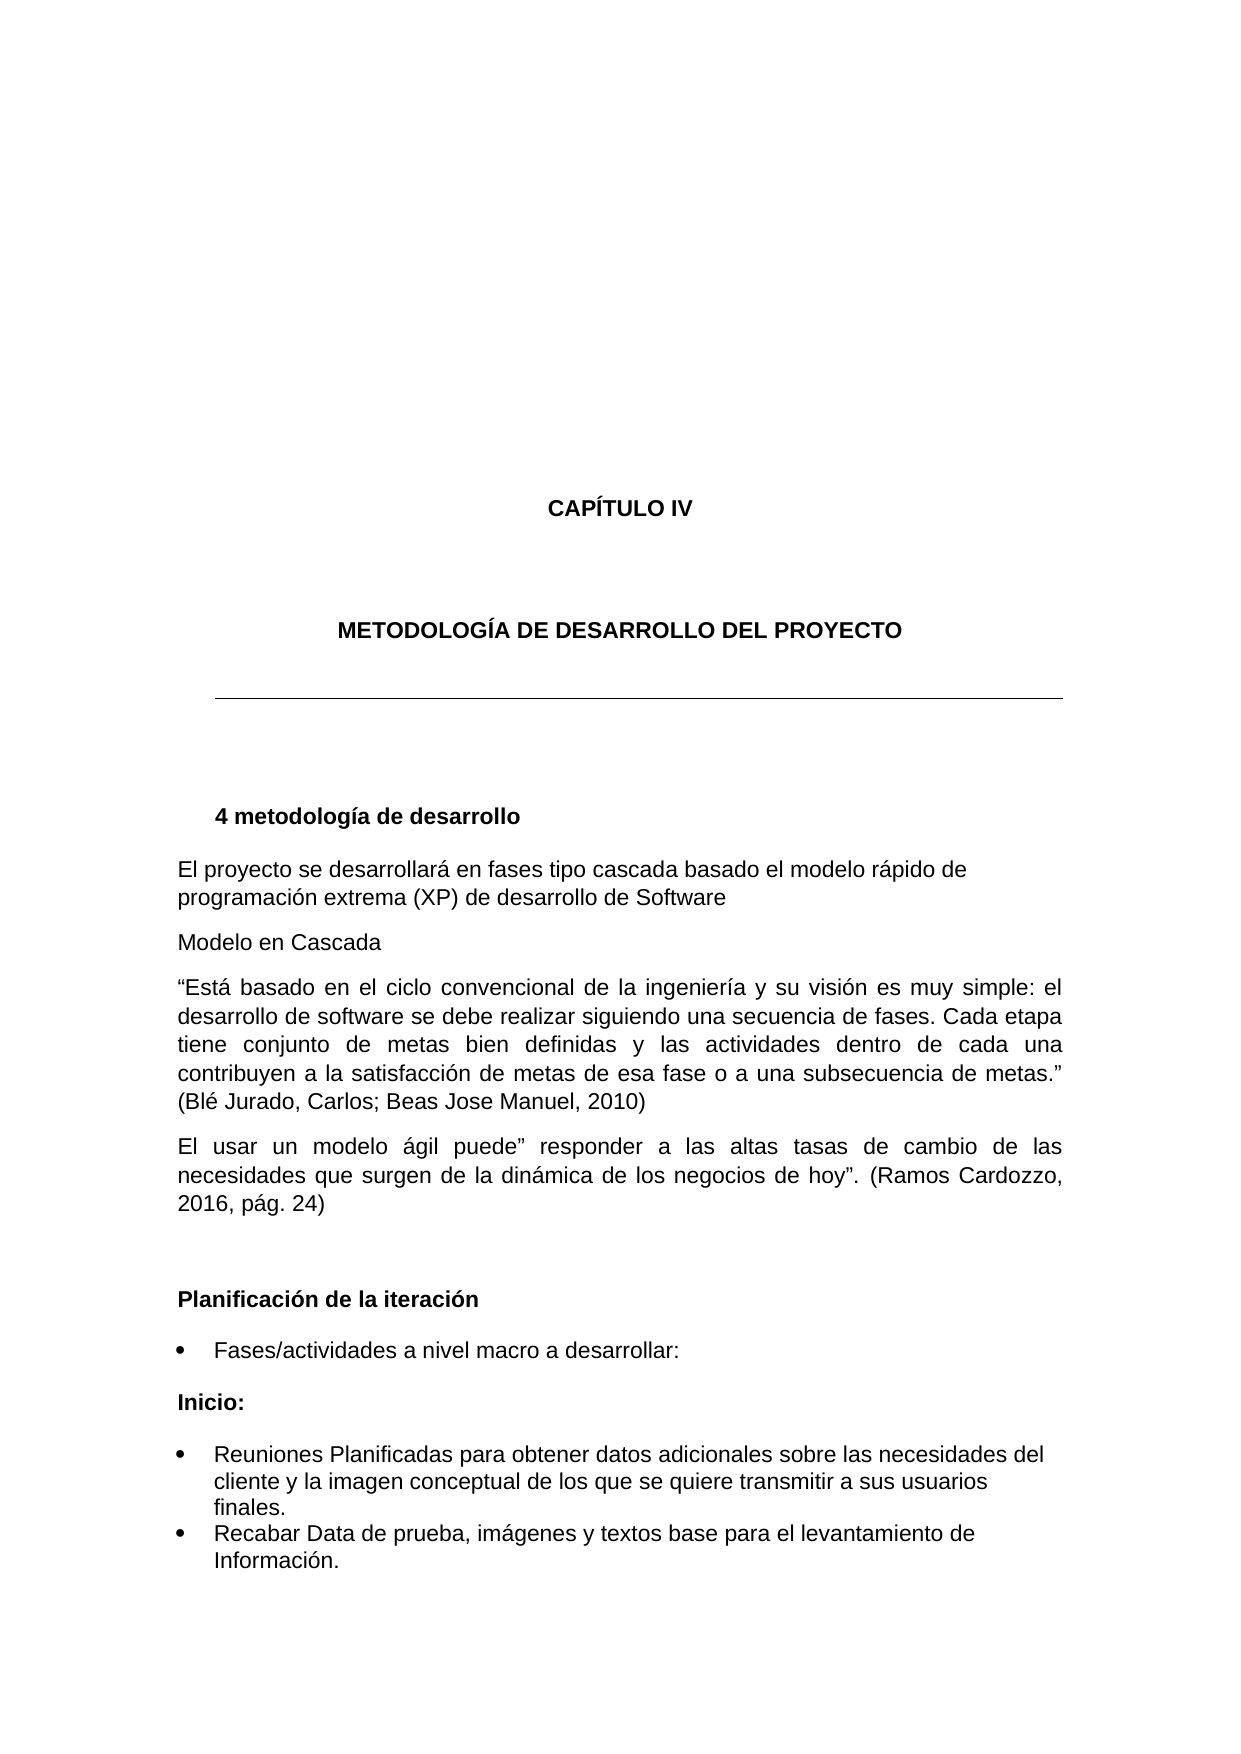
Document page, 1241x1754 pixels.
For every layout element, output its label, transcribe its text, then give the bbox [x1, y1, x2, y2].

subtitle 4 metodología de desarrollo [215, 803, 1063, 829]
text Modelo en Cascada [177, 929, 1063, 955]
text Inicio: [177, 1388, 1063, 1415]
list Recabar Data de prueba, imágenes y textos base para el levantamiento de Información. [176, 1520, 1063, 1573]
text METODOLOGÍA DE DESARROLLO DEL PROYECTO [177, 617, 1063, 643]
text Planificación de la iteración [177, 1286, 1063, 1313]
list Reuniones Planificadas para obtener datos adicionales sobre las necesidades del cliente y la imagen conceptual de los que se quiere transmitir a sus usuarios finales. [176, 1441, 1063, 1520]
text “Está basado en el ciclo convencional de la ingeniería y su visión es muy simple: el desarrollo de software se debe realizar siguiendo una secuencia de fases. Cada etapa tiene conjunto de metas bien definidas y las actividades dentro de cada una contribuyen a la satisfacción de metas de esa fase o a una subsecuencia de metas.” [177, 974, 1063, 1114]
text CAPÍTULO IV [177, 494, 1063, 521]
list Fases/actividades a nivel macro a desarrollar: [176, 1337, 1063, 1364]
text El proyecto se desarrollará en fases tipo cascada basado el modelo rápido de programación extrema (XP) de desarrollo de Software [177, 856, 1063, 910]
text El usar un modelo ágil puede” responder a las altas tasas de cambio de las necesidades que surgen de la dinámica de los negocios de hoy”. [177, 1133, 1063, 1217]
